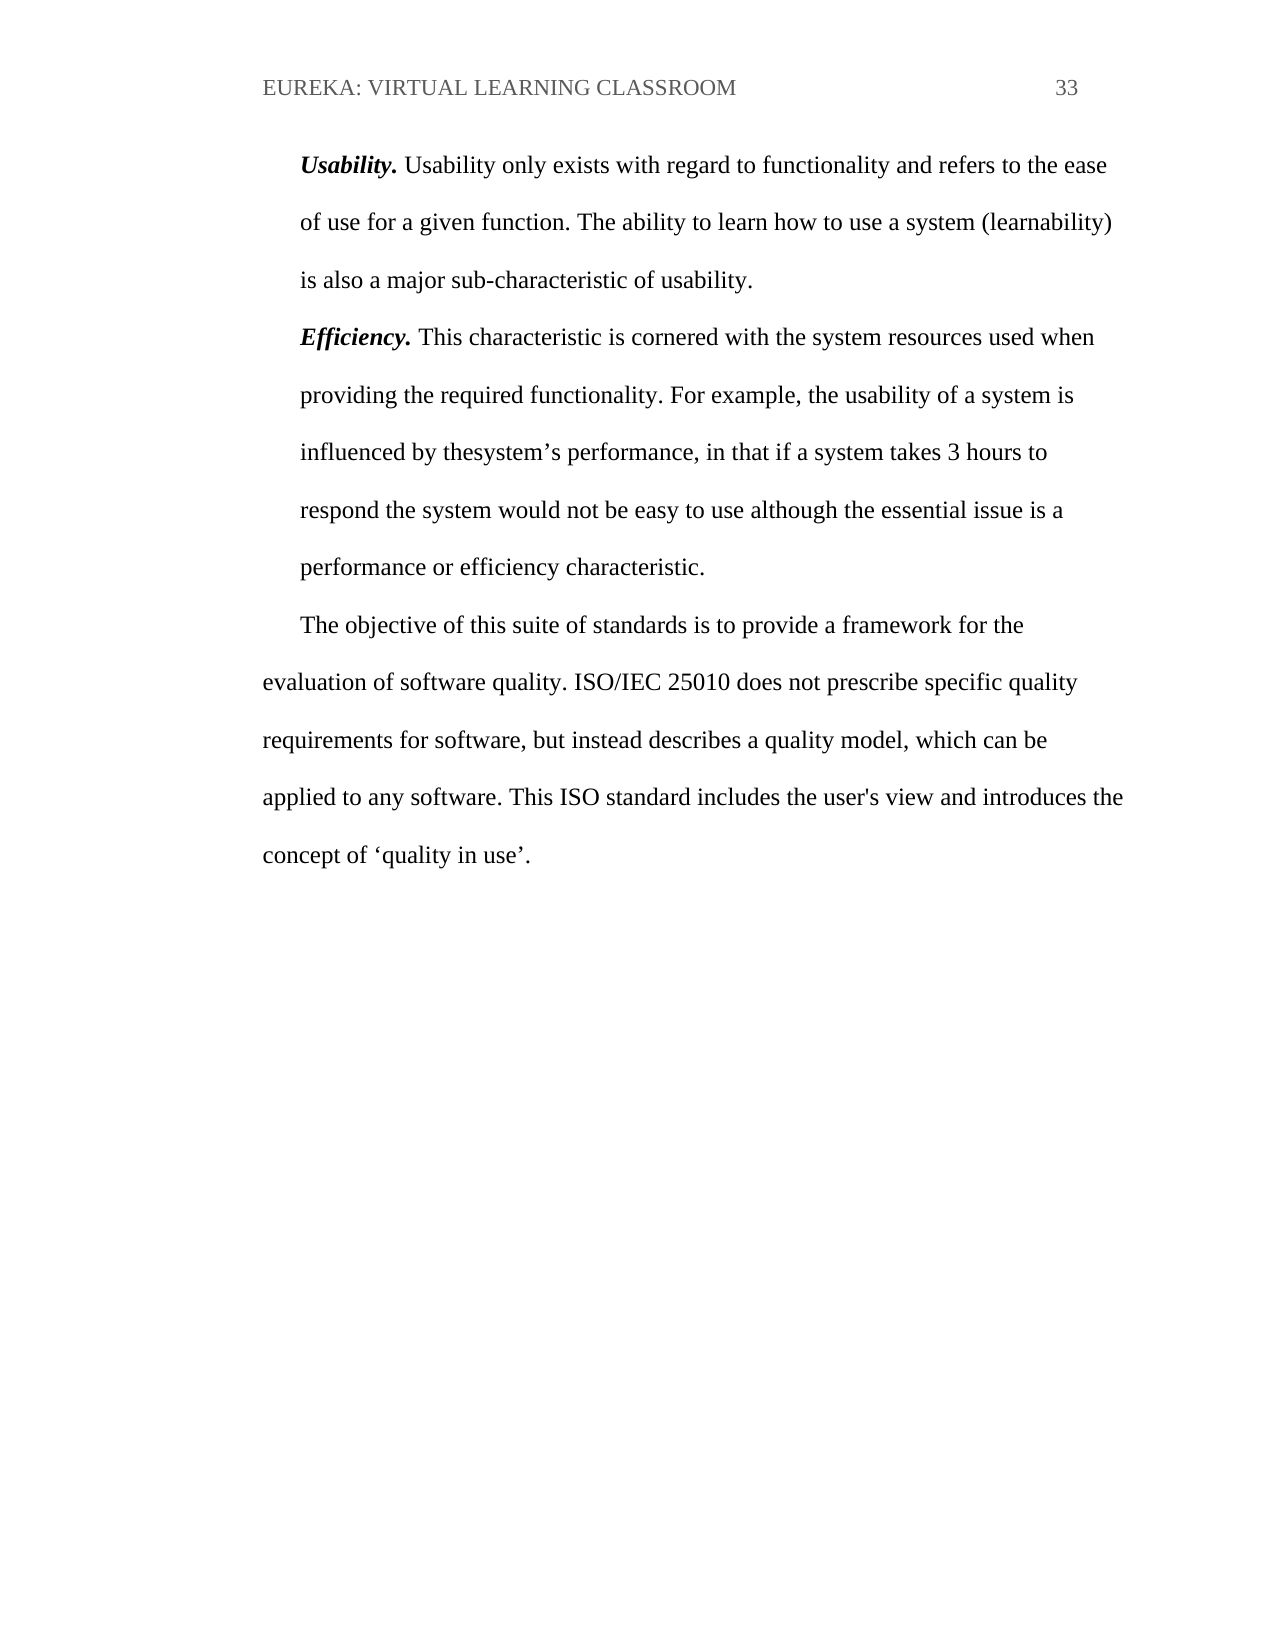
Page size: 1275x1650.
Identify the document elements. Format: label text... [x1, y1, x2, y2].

text Usability. Usability only exists with regard to functionality and refers to the ease of use for a given function. The ability to learn how to use a system (learnability) is also a major sub-characteristic of usability. [300, 150, 1125, 294]
text The objective of this suite of standards is to provide a framework for the evaluation of software quality. ISO/IEC 25010 does not prescribe specific quality requirements for software, but instead describes a quality model, which can be applied to any software. This ISO standard includes the user's view and introduces the concept of ‘quality in use’. [262, 610, 1125, 869]
text Efficiency. This characteristic is cornered with the system resources used when providing the required functionality. For example, the usability of a system is influenced by thesystem’s performance, in that if a system takes 3 hours to respond the system would not be easy to use although the essential issue is a performance or efficiency characteristic. [300, 322, 1125, 581]
